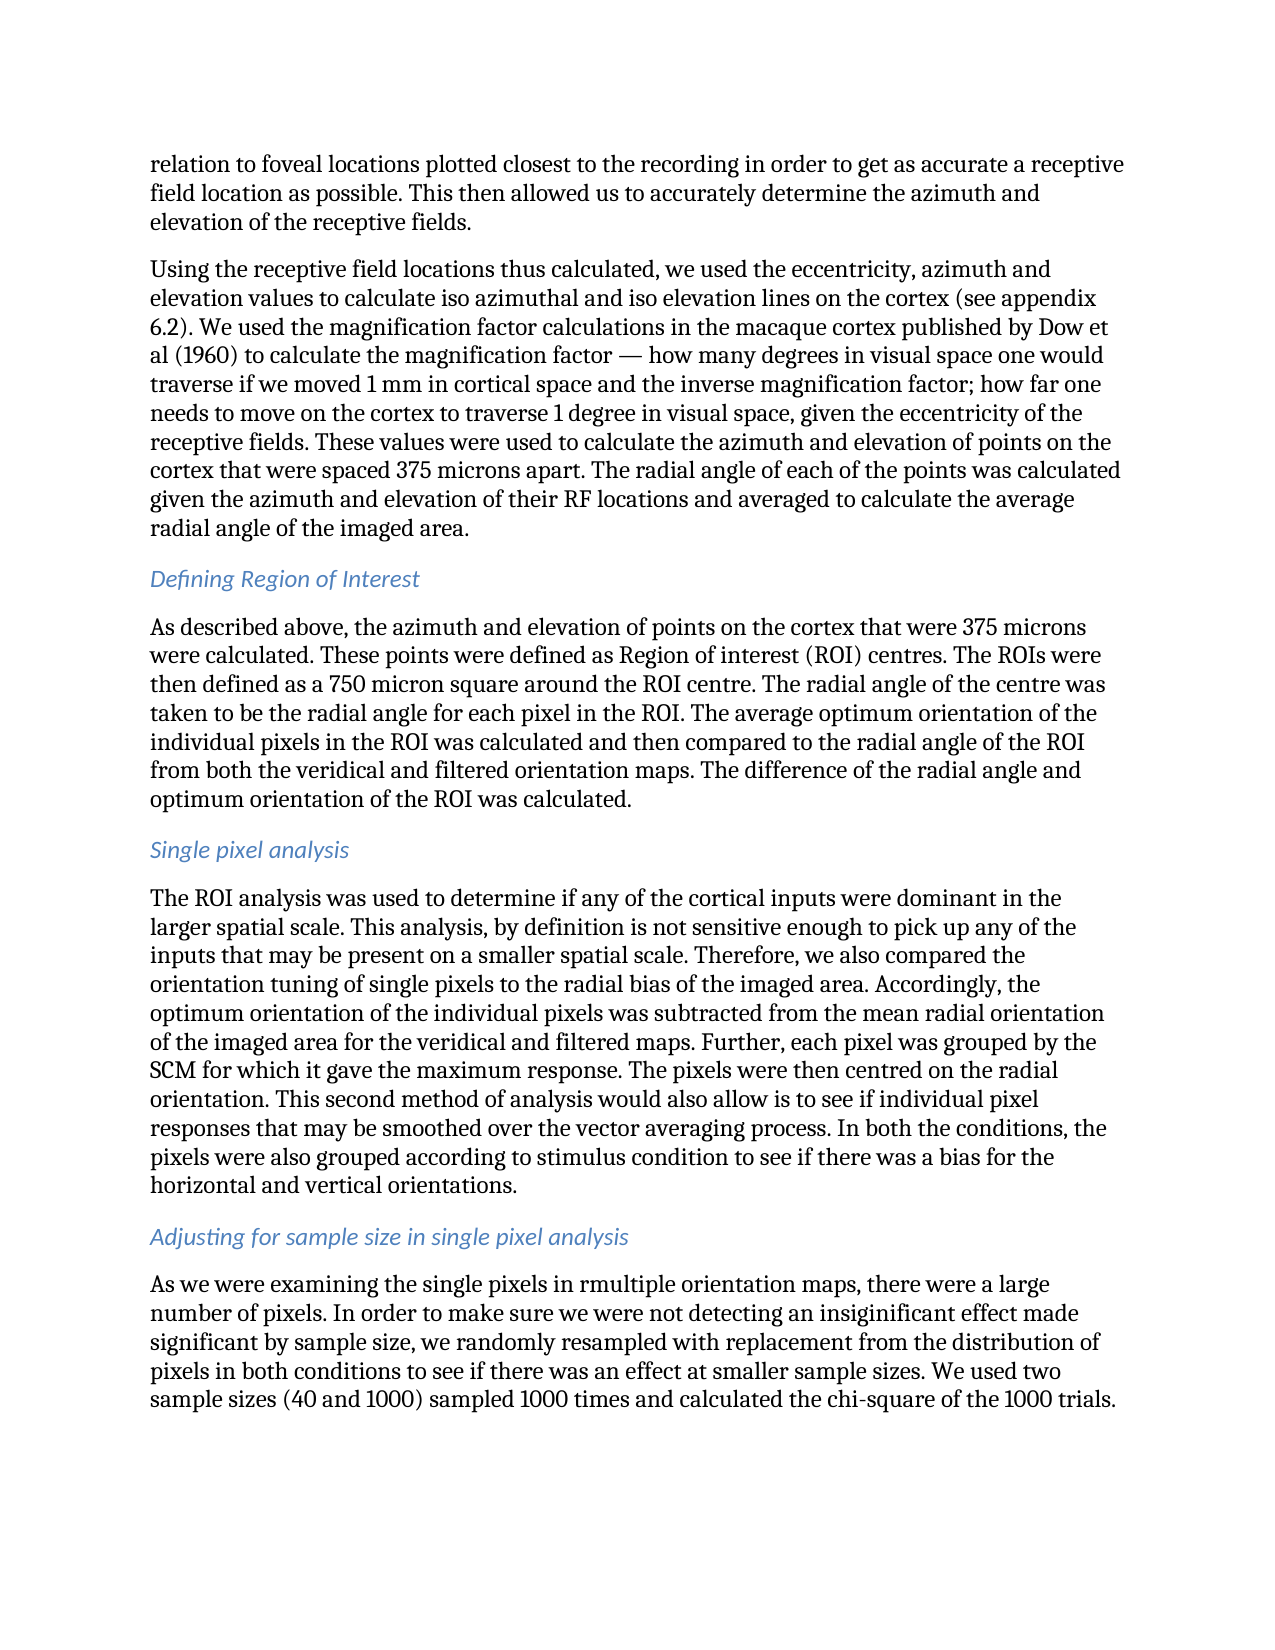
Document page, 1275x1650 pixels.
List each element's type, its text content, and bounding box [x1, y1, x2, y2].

text Using the receptive field locations thus calculated, we used the eccentricity, azimuth and elevation values to calculate iso azimuthal and iso elevation lines on the cortex (see appendix 6.2). We used the magnification factor calculations in the macaque cortex published by Dow et al (1960) to calculate the magnification factor — how many degrees in visual space one would traverse if we moved 1 mm in cortical space and the inverse magnification factor; how far one needs to move on the cortex to traverse 1 degree in visual space, given the eccentricity of the receptive fields. These values were used to calculate the azimuth and elevation of points on the cortex that were spaced 375 microns apart. The radial angle of each of the points was calculated given the azimuth and elevation of their RF locations and averaged to calculate the average radial angle of the imaged area. [150, 255, 1125, 542]
subtitle Defining Region of Interest [150, 563, 1125, 594]
subtitle Adjusting for sample size in single pixel analysis [150, 1221, 1125, 1252]
text As described above, the azimuth and elevation of points on the cortex that were 375 microns were calculated. These points were defined as Region of interest (ROI) centres. The ROIs were then defined as a 750 micron square around the ROI centre. The radial angle of the centre was taken to be the radial angle for each pixel in the ROI. The average optimum orientation of the individual pixels in the ROI was calculated and then compared to the radial angle of the ROI from both the veridical and filtered orientation maps. The difference of the radial angle and optimum orientation of the ROI was calculated. [150, 613, 1125, 814]
subtitle Single pixel analysis [150, 835, 1125, 865]
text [150, 150, 1125, 236]
text As we were examining the single pixels in rmultiple orientation maps, there were a large number of pixels. In order to make sure we were not detecting an insiginificant effect made significant by sample size, we randomly resampled with replacement from the distribution of pixels in both conditions to see if there was an effect at smaller sample sizes. We used two sample sizes (40 and 1000) sampled 1000 times and calculated the chi-square of the 1000 trials. [150, 1270, 1125, 1414]
text The ROI analysis was used to determine if any of the cortical inputs were dominant in the larger spatial scale. This analysis, by definition is not sensitive enough to pick up any of the inputs that may be present on a smaller spatial scale. Therefore, we also compared the orientation tuning of single pixels to the radial bias of the imaged area. Accordingly, the optimum orientation of the individual pixels was subtracted from the mean radial orientation of the imaged area for the veridical and filtered maps. Further, each pixel was grouped by the SCM for which it gave the maximum response. The pixels were then centred on the radial orientation. This second method of analysis would also allow is to see if individual pixel responses that may be smoothed over the vector averaging process. In both the conditions, the pixels were also grouped according to stimulus condition to see if there was a bias for the horizontal and vertical orientations. [150, 884, 1125, 1200]
